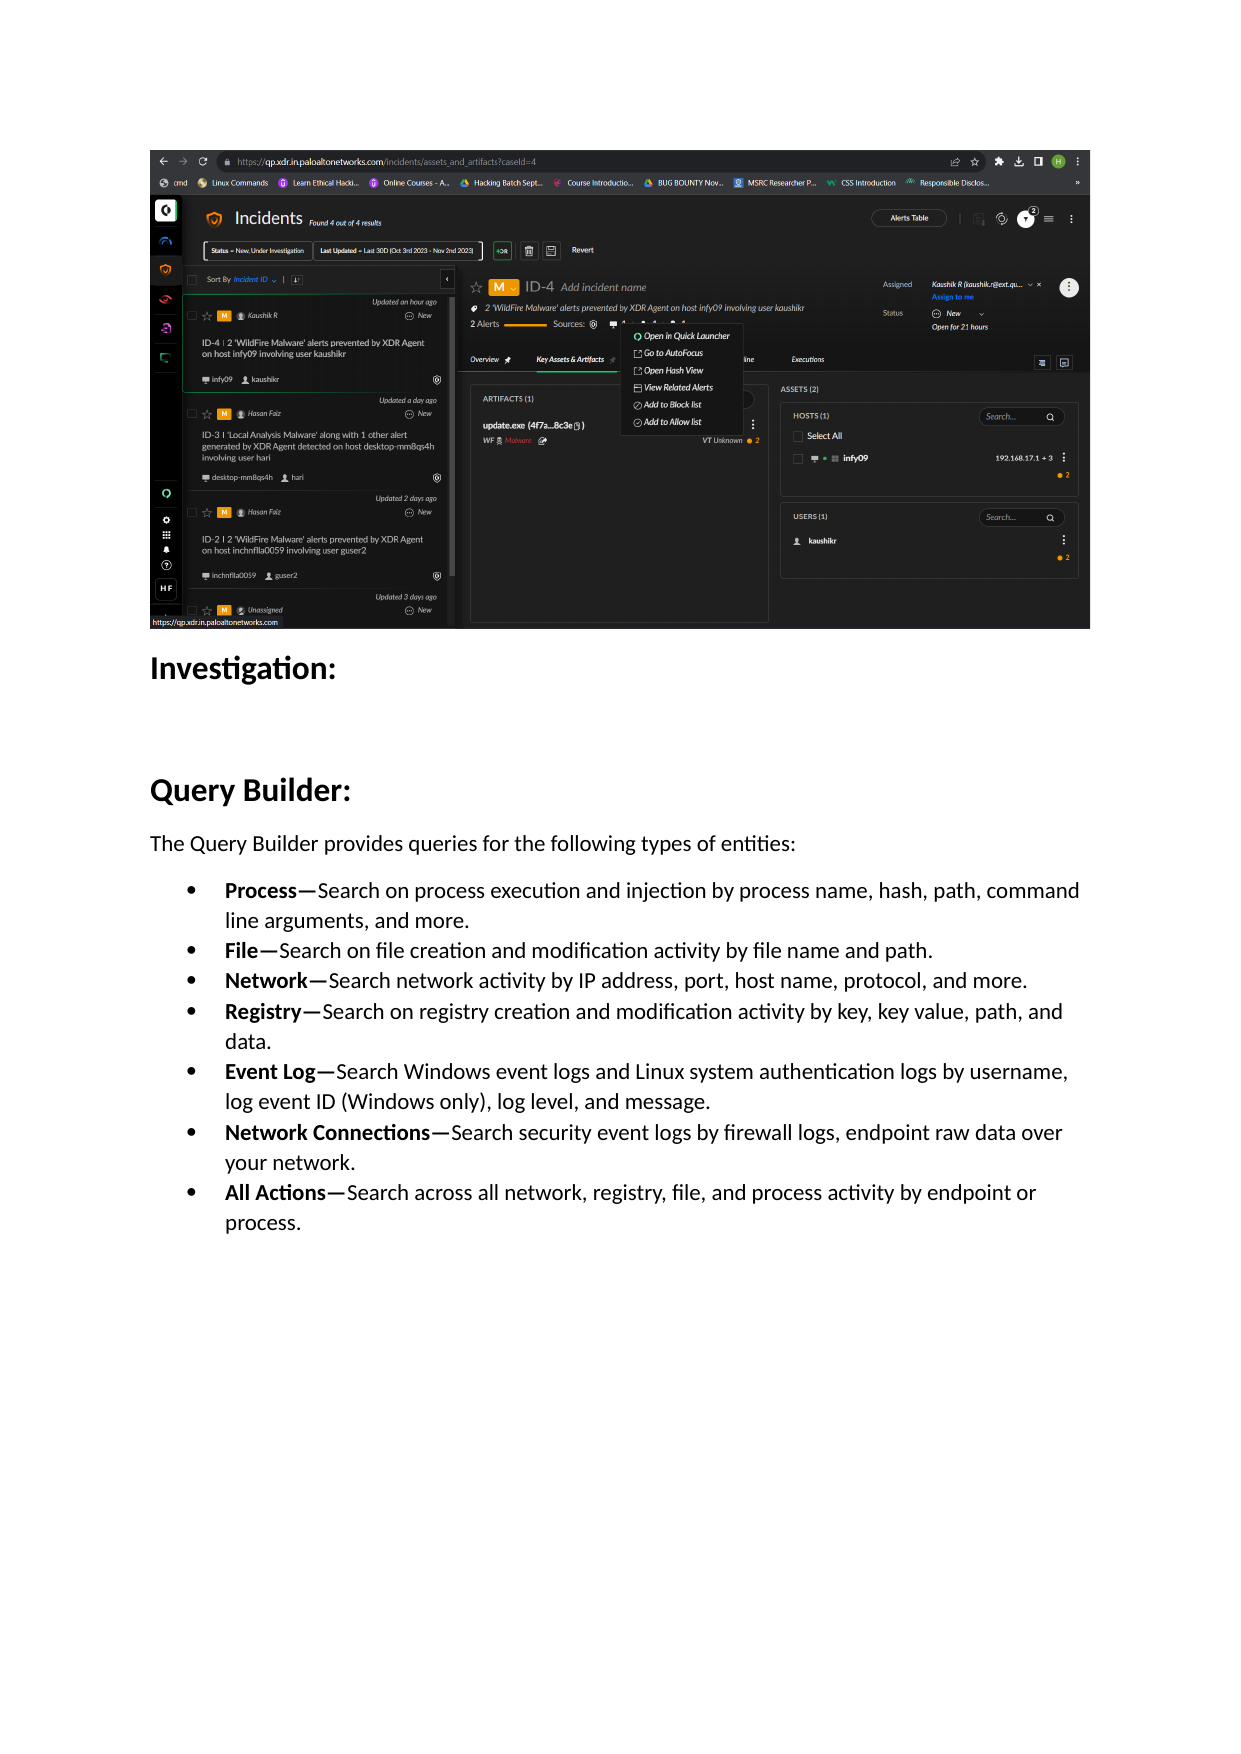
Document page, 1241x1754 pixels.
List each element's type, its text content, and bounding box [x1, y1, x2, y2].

list Process—Search on process execution and injection by process name, hash, path, command line arguments, and more. [187, 876, 1090, 934]
text Query Builder: [150, 768, 1090, 809]
list Network Connections—Search security event logs by firewall logs, endpoint raw data over your network. [187, 1118, 1090, 1176]
list Event Log—Search Windows event logs and Linux system authentication logs by username, log event ID (Windows only), log level, and message. [187, 1057, 1090, 1116]
text Investigation: [150, 647, 1090, 688]
text The Query Builder provides queries for the following types of entities: [150, 829, 1090, 857]
list Network—Search network activity by IP address, port, host name, protocol, and more. [187, 967, 1090, 995]
picture [150, 150, 1091, 629]
list File—Search on file creation and modification activity by file name and path. [187, 936, 1090, 964]
list Registry—Search on registry creation and modification activity by key, key value, path, and data. [187, 997, 1090, 1055]
list All Actions—Search across all network, registry, file, and process activity by endpoint or process. [187, 1178, 1090, 1236]
